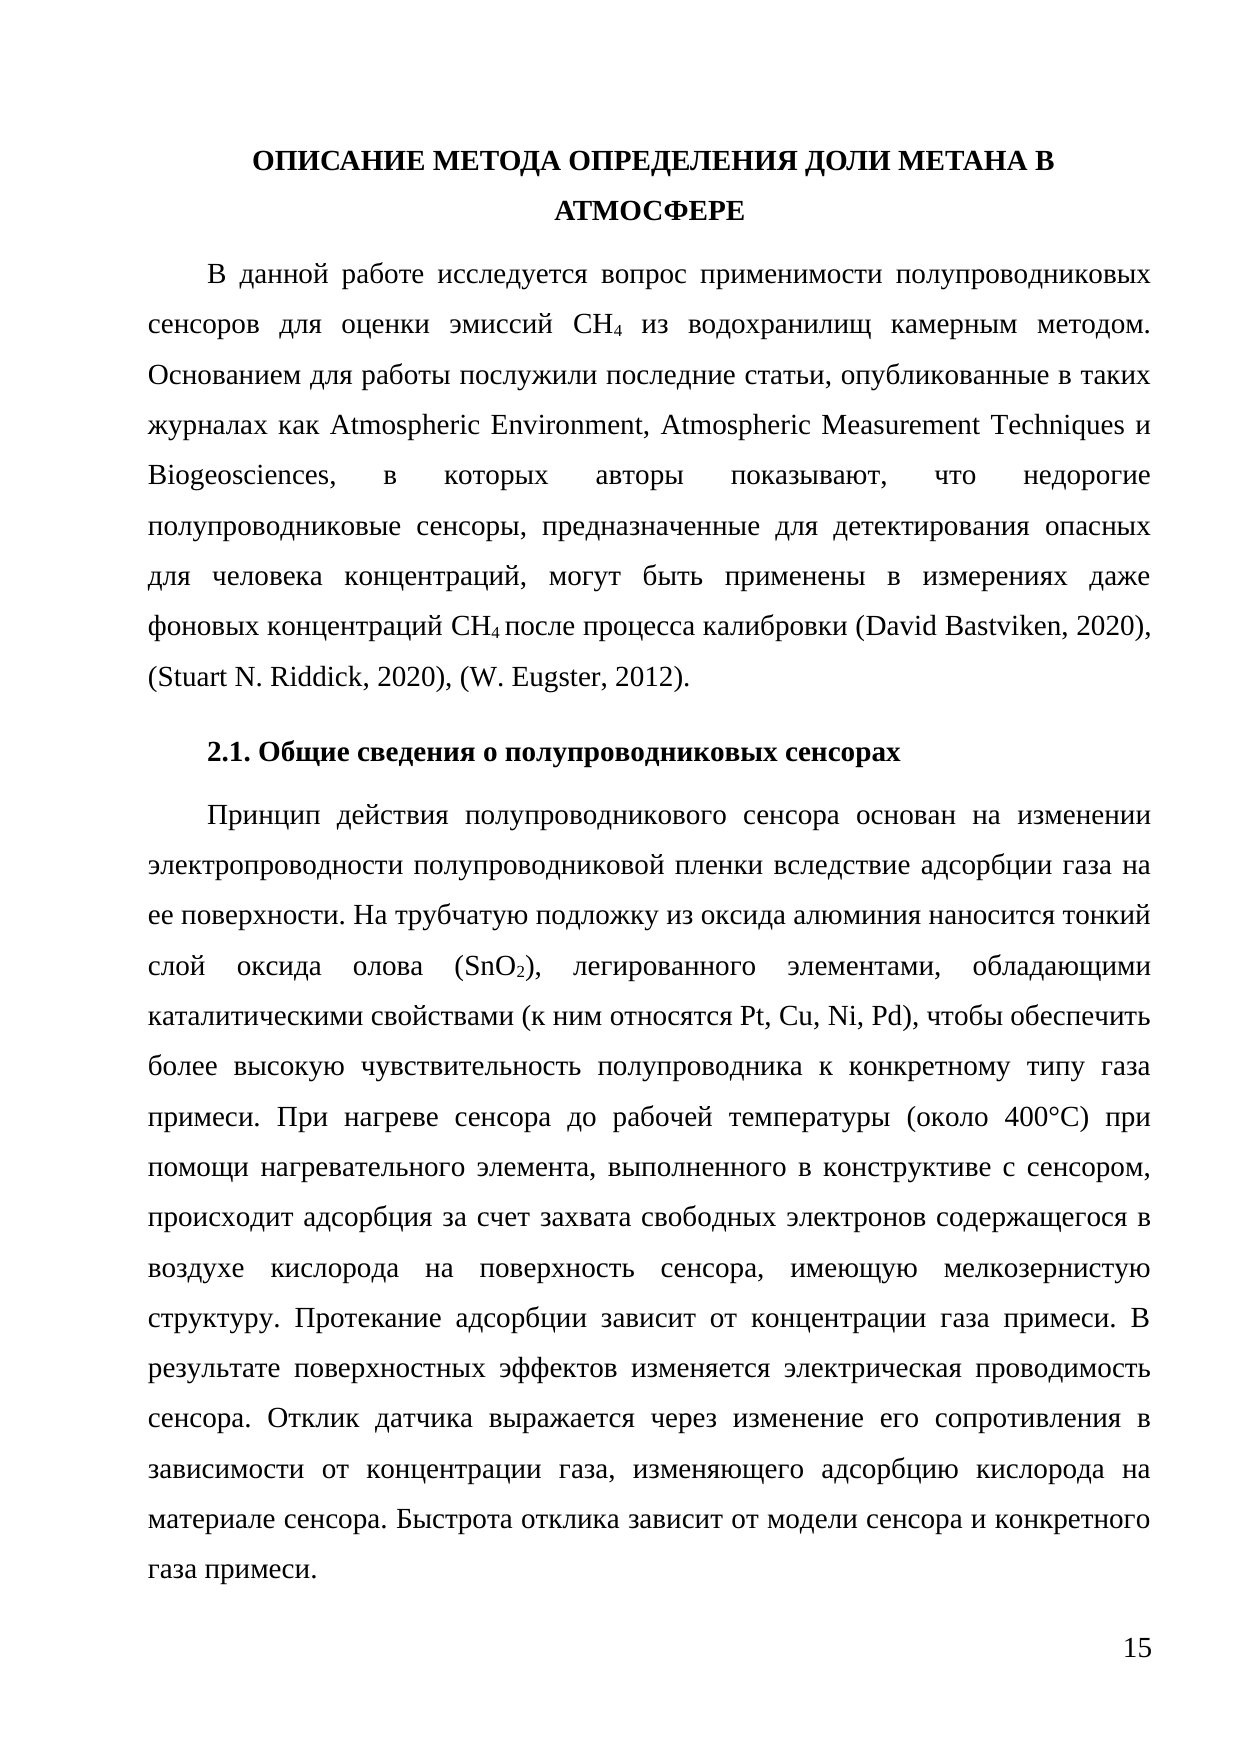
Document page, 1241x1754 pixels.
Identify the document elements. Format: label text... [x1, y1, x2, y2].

subtitle ОПИСАНИЕ МЕТОДА ОПРЕДЕЛЕНИЯ ДОЛИ МЕТАНА В АТМОСФЕРЕ [148, 143, 1152, 227]
text В данной работе исследуется вопрос применимости полупроводниковых сенсоров для оценки эмиссий CH4 из водохранилищ камерным методом. Основанием для работы послужили последние статьи, опубликованные в таких журналах как Atmospheric Environment, Atmospheric Measurement Techniques и Biogeosciences, в которых авторы показывают, что недорогие полупроводниковые сенсоры, предназначенные для детектирования опасных для человека концентраций, могут быть применены в измерениях даже фоновых концентраций CH4 после процесса калибровки (David Bastviken, 2020), (Stuart N. Riddick, 2020), (W. Eugster, 2012). [148, 256, 1152, 692]
subtitle Общие сведения о полупроводниковых сенсорах [148, 734, 1152, 768]
text Принцип действия полупроводникового сенсора основан на изменении электропроводности полупроводниковой пленки вследствие адсорбции газа на ее поверхности. На трубчатую подложку из оксида алюминия наносится тонкий слой оксида олова (SnO2), легированного элементами, обладающими каталитическими свойствами (к ним относятся Pt, Cu, Ni, Pd), чтобы обеспечить более высокую чувствительность полупроводника к конкретному типу газа примеси. При нагреве сенсора до рабочей температуры (около 400°С) при помощи нагревательного элемента, выполненного в конструктиве с сенсором, происходит адсорбция за счет захвата свободных электронов содержащегося в воздухе кислорода на поверхность сенсора, имеющую мелкозернистую структуру. Протекание адсорбции зависит от концентрации газа примеси. В результате поверхностных эффектов изменяется электрическая проводимость сенсора. Отклик датчика выражается через изменение его сопротивления в зависимости от концентрации газа, изменяющего адсорбцию кислорода на материале сенсора. Быстрота отклика зависит от модели сенсора и конкретного газа примеси. [148, 797, 1152, 1585]
